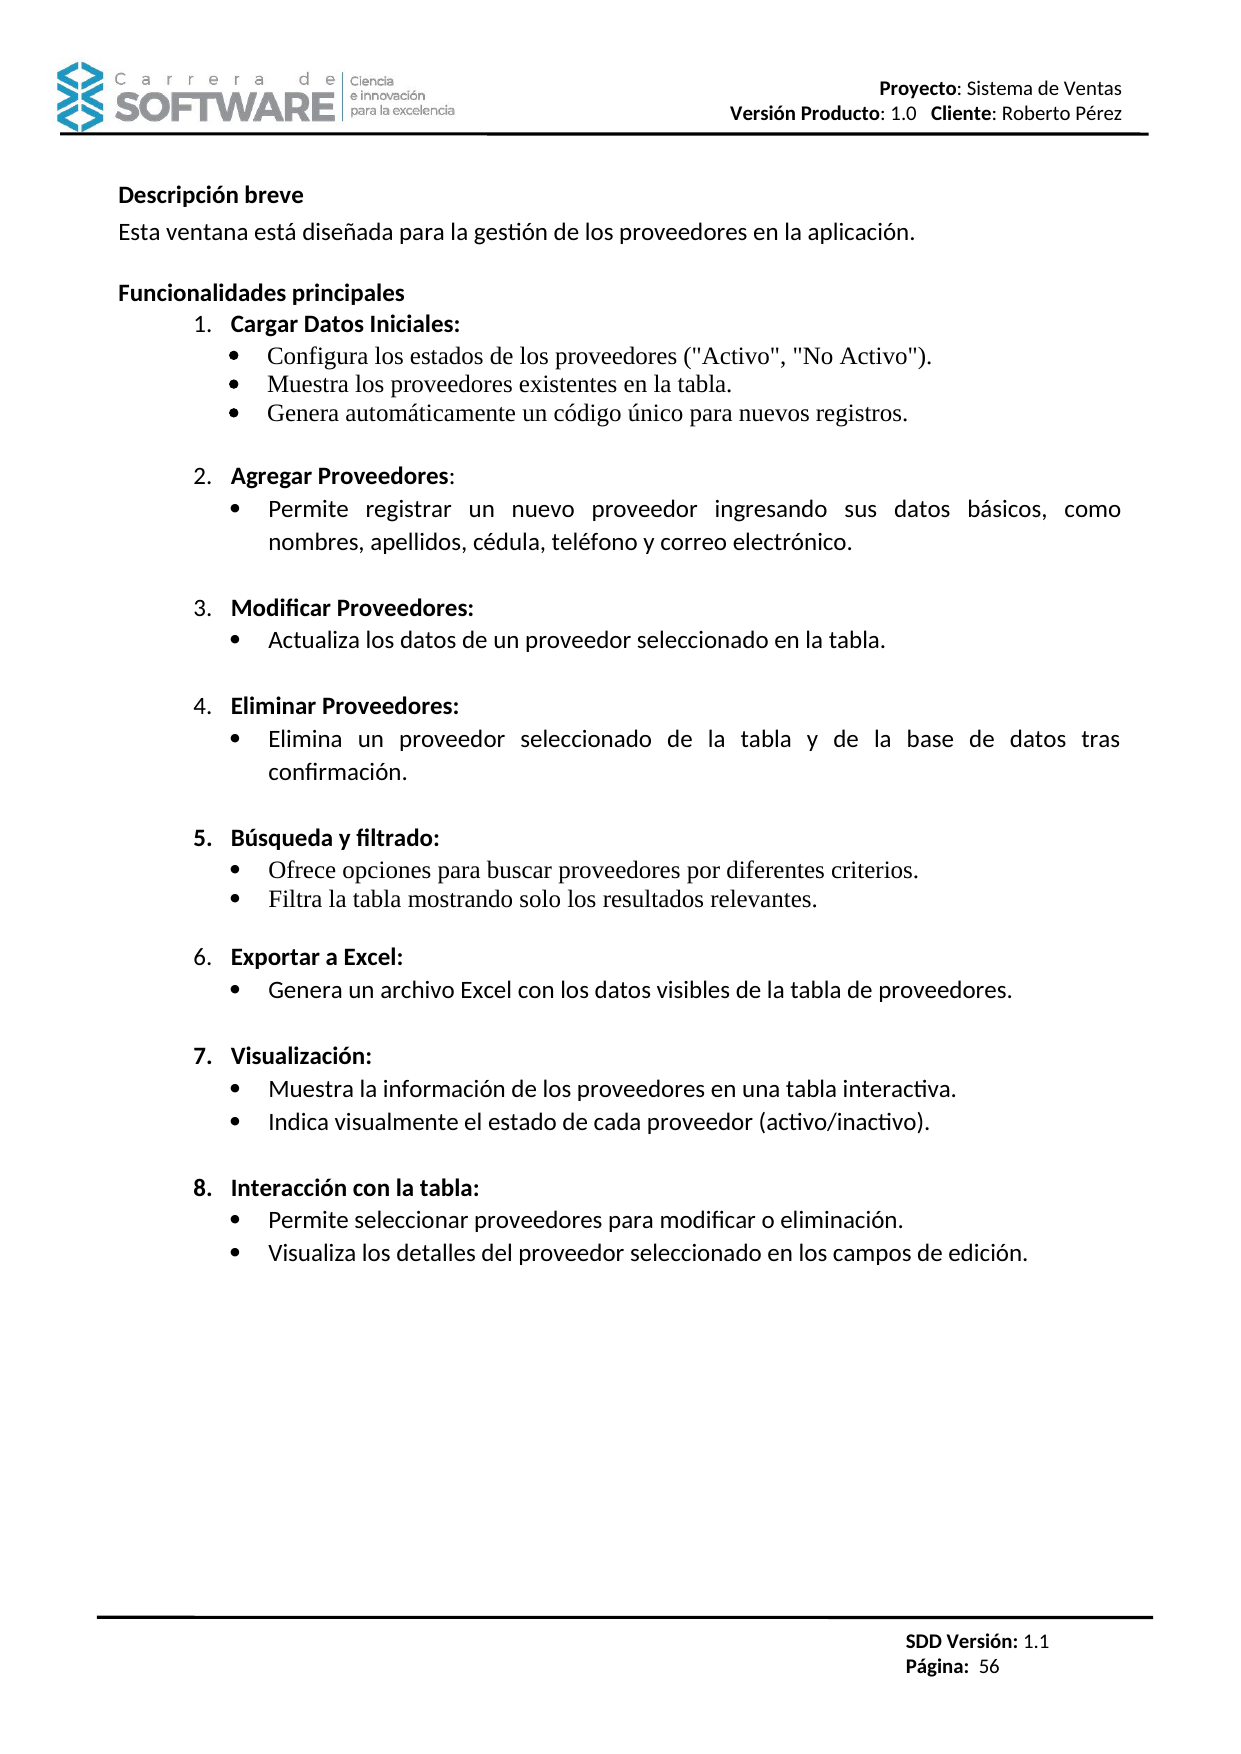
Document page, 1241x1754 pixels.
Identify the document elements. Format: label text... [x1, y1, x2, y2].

list Cargar Datos Iniciales: [193, 308, 1122, 338]
list Eliminar Proveedores: [193, 690, 1122, 721]
list Indica visualmente el estado de cada proveedor (activo/inactivo). [231, 1106, 1122, 1136]
list Genera un archivo Excel con los datos visibles de la tabla de proveedores. [231, 974, 1122, 1005]
text Funcionalidades principales [118, 277, 1122, 308]
list Muestra la información de los proveedores en una tabla interactiva. [231, 1073, 1122, 1103]
list Visualiza los detalles del proveedor seleccionado en los campos de edición. [231, 1237, 1122, 1268]
list Visualización: [193, 1040, 1122, 1071]
list Permite registrar un nuevo proveedor ingresando sus datos básicos, como nombres, apellidos, cédula, teléfono y correo electrónico. [231, 493, 1122, 556]
list Genera automáticamente un código único para nuevos registros. [229, 398, 1122, 427]
list Exportar a Excel: [193, 941, 1122, 972]
list Búsqueda y filtrado: [193, 822, 1122, 853]
list Agregar Proveedores: [193, 460, 1122, 491]
list Elimina un proveedor seleccionado de la tabla y de la base de datos tras confirmación. [231, 723, 1122, 787]
list Actualiza los datos de un proveedor seleccionado en la tabla. [231, 624, 1122, 655]
list Configura los estados de los proveedores ("Activo", "No Activo"). [229, 341, 1122, 369]
text Esta ventana está diseñada para la gestión de los proveedores en la aplicación. [118, 216, 1122, 247]
list Ofrece opciones para buscar proveedores por diferentes criterios. [231, 855, 1122, 884]
subtitle Descripción breve [118, 179, 1122, 210]
list Permite seleccionar proveedores para modificar o eliminación. [231, 1204, 1122, 1235]
list Interacción con la tabla: [193, 1172, 1122, 1202]
list Modificar Proveedores: [193, 592, 1122, 622]
picture [46, 46, 461, 154]
list Muestra los proveedores existentes en la tabla. [229, 369, 1122, 398]
list Filtra la tabla mostrando solo los resultados relevantes. [231, 884, 1122, 912]
